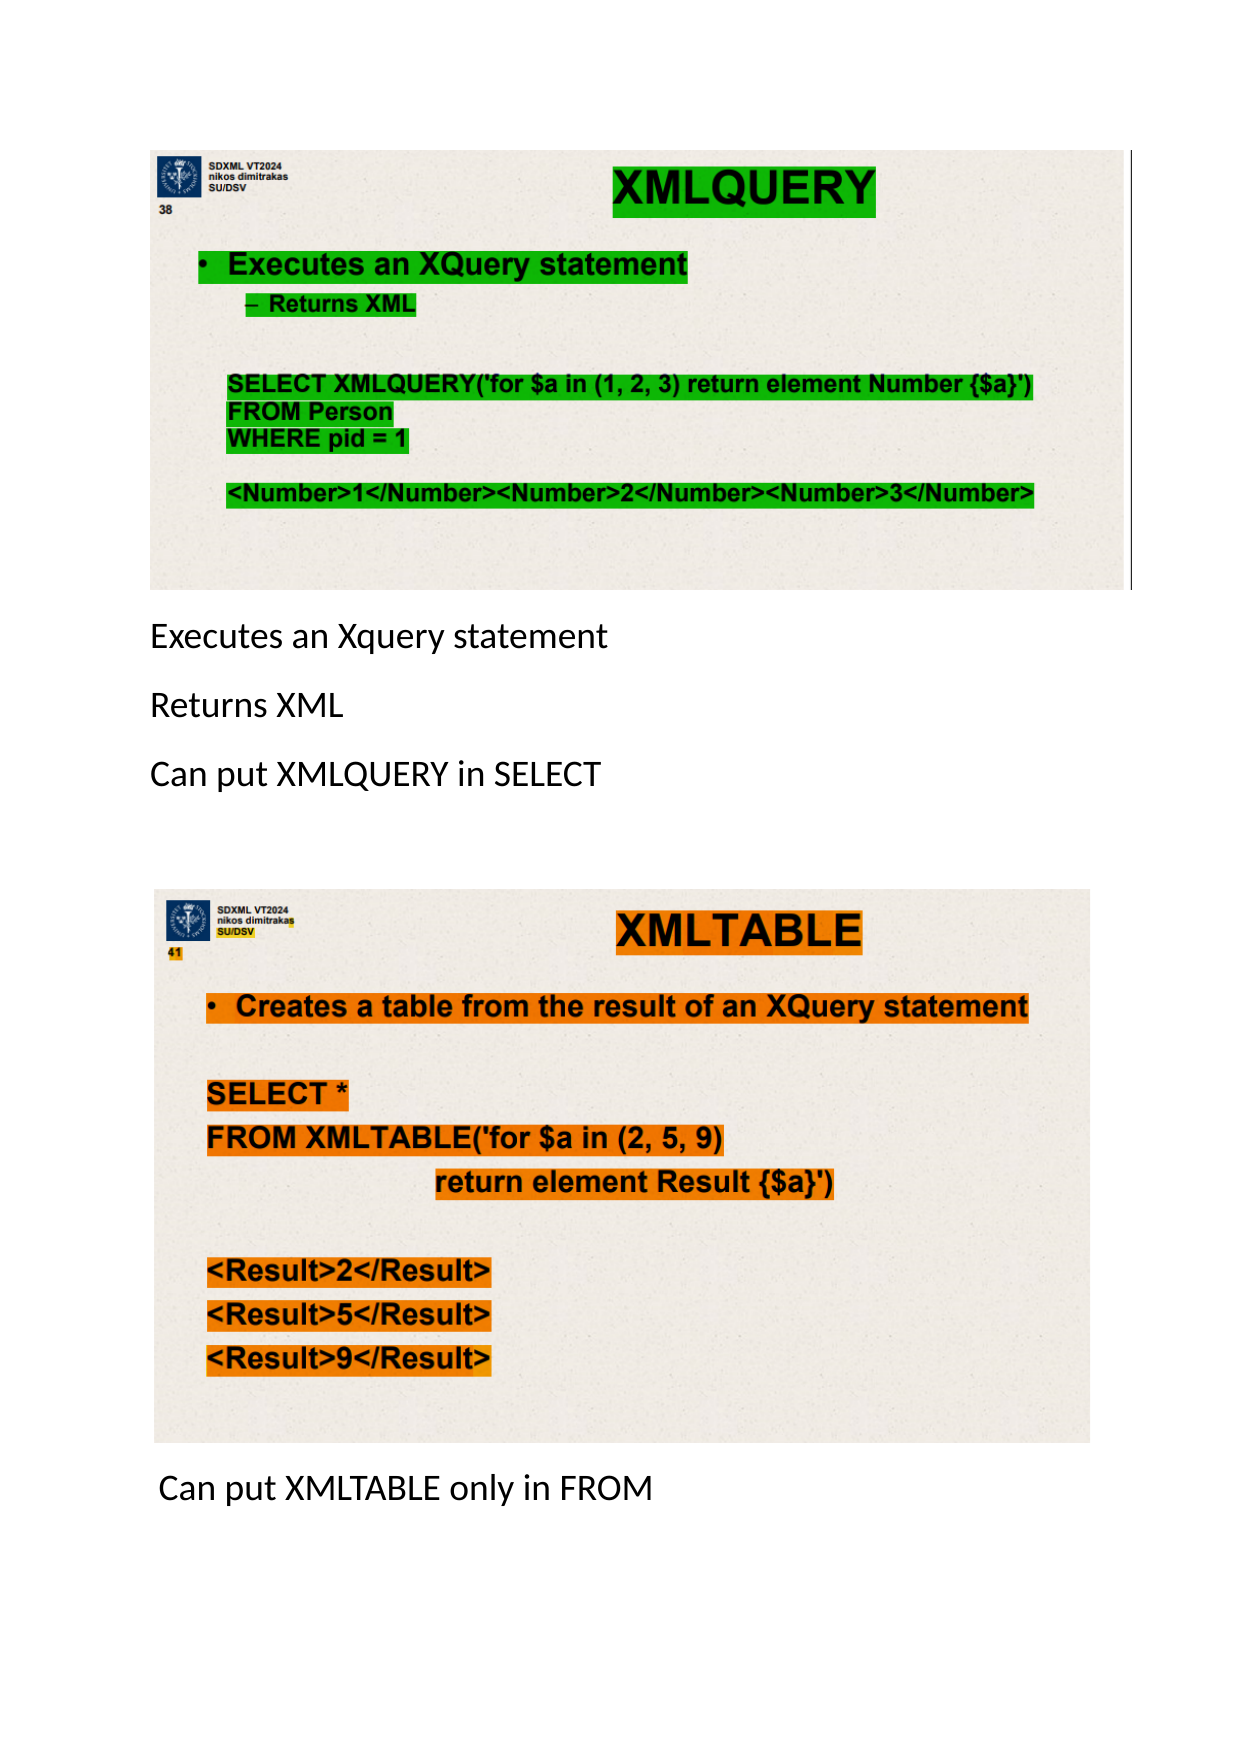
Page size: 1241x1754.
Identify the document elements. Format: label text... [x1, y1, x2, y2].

text Executes an Xquery statement [150, 612, 1090, 657]
text Returns XML [150, 681, 1090, 727]
text Can put XMLTABLE only in FROM [150, 1464, 1090, 1510]
text Can put XMLQUERY in SELECT [150, 750, 1090, 796]
picture [150, 889, 1091, 1443]
picture [150, 150, 1134, 590]
